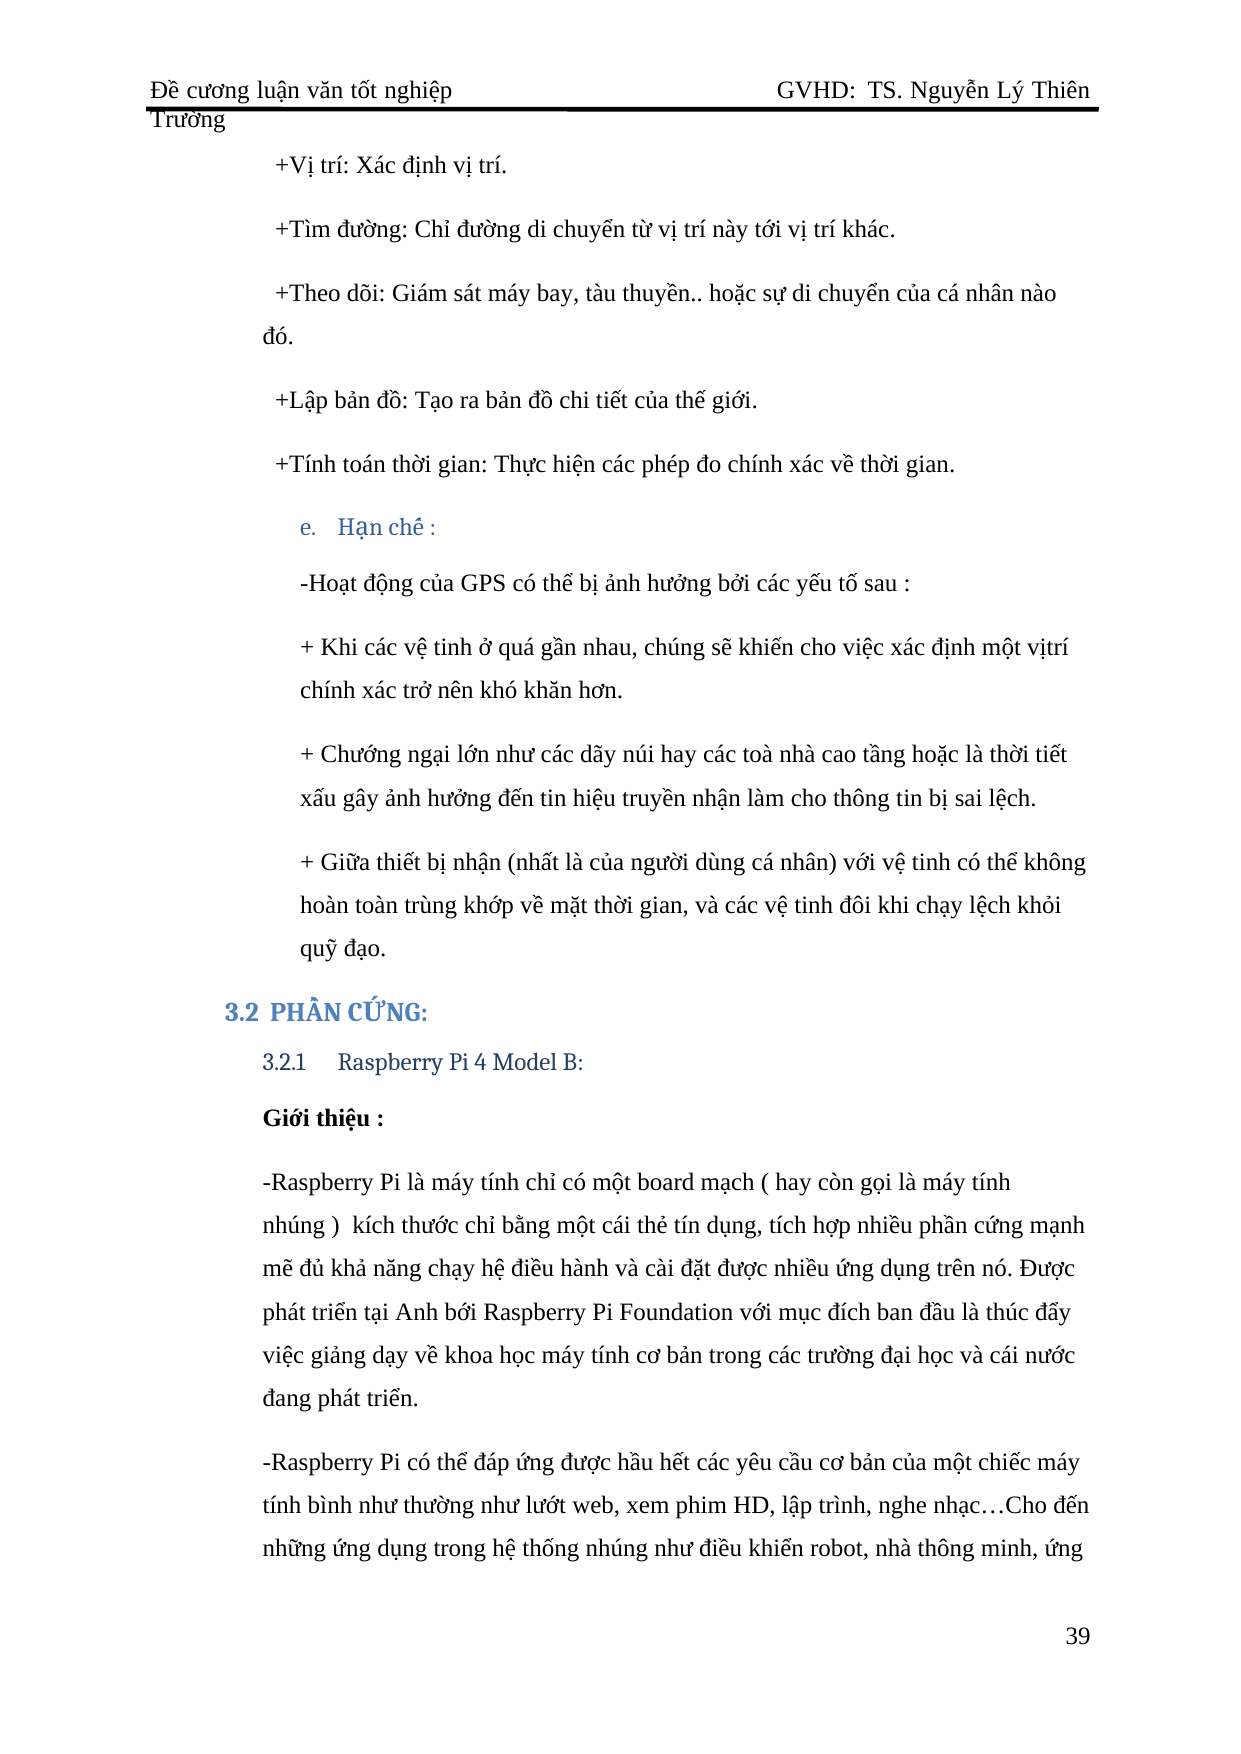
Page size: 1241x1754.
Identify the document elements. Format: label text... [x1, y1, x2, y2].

subtitle Hạn chế : [300, 513, 1090, 542]
text -Hoạt động của GPS có thể bị ảnh hưởng bởi các yếu tố sau : [300, 568, 1090, 597]
text + Giữa thiết bị nhận (nhất là của người dùng cá nhân) với vệ tinh có thể không hoàn toàn trùng khớp về mặt thời gian, và các vệ tinh đôi khi chạy lệch khỏi quỹ đạo. [300, 847, 1090, 962]
text +Theo dõi: Giám sát máy bay, tàu thuyền.. hoặc sự di chuyển của cá nhân nào đó. [262, 278, 1090, 350]
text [262, 1447, 1090, 1562]
text +Lập bản đồ: Tạo ra bản đồ chi tiết của thế giới. [262, 385, 1090, 414]
text -Raspberry Pi là máy tính chỉ có một board mạch ( hay còn gọi là máy tính nhúng ) kích thước chỉ bằng một cái thẻ tín dụng, tích hợp nhiều phần cứng mạnh mẽ đủ khả năng chạy hệ điều hành và cài đặt được nhiều ứng dụng trên nó. Được phát triển tại Anh bới Raspberry Pi Foundation với mục đích ban đầu là thúc đẩy việc giảng dạy về khoa học máy tính cơ bản trong các trường đại học và cái nước đang phát triển. [262, 1167, 1090, 1412]
text +Tính toán thời gian: Thực hiện các phép đo chính xác về thời gian. [262, 449, 1090, 478]
text + Chướng ngại lớn như các dãy núi hay các toà nhà cao tầng hoặc là thời tiết xấu gây ảnh hưởng đến tin hiệu truyền nhận làm cho thông tin bị sai lệch. [300, 739, 1090, 811]
text +Vị trí: Xác định vị trí. [262, 150, 1090, 179]
subtitle PHẦN CỨNG: [225, 997, 1090, 1028]
text +Tìm đường: Chỉ đường di chuyển từ vị trí này tới vị trí khác. [262, 214, 1090, 243]
text + Khi các vệ tinh ở quá gần nhau, chúng sẽ khiến cho việc xác định một vịtrí chính xác trở nên khó khăn hơn. [300, 632, 1090, 704]
subtitle Raspberry Pi 4 Model B: [262, 1048, 1090, 1076]
text Giới thiệu : [262, 1103, 1090, 1132]
